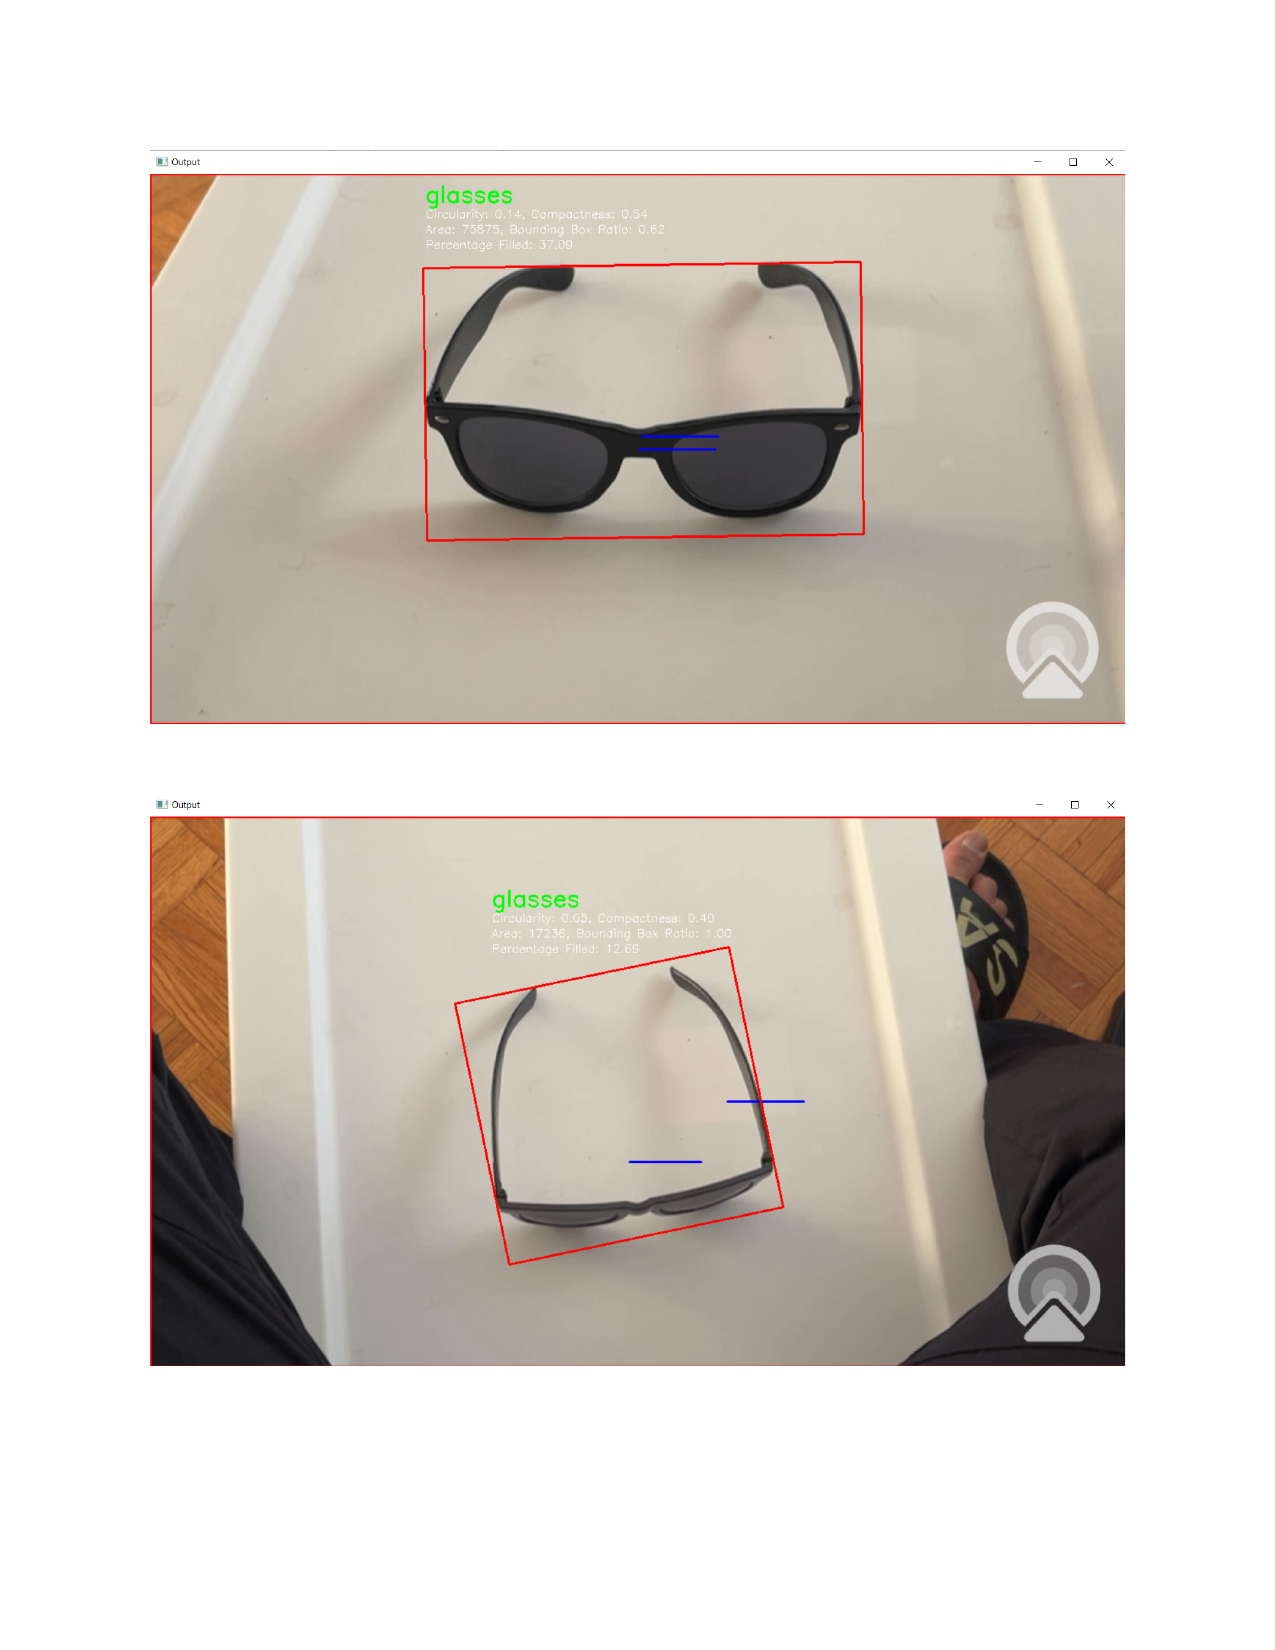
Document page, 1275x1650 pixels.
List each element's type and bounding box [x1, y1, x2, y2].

picture [150, 793, 1125, 1366]
picture [150, 150, 1125, 724]
